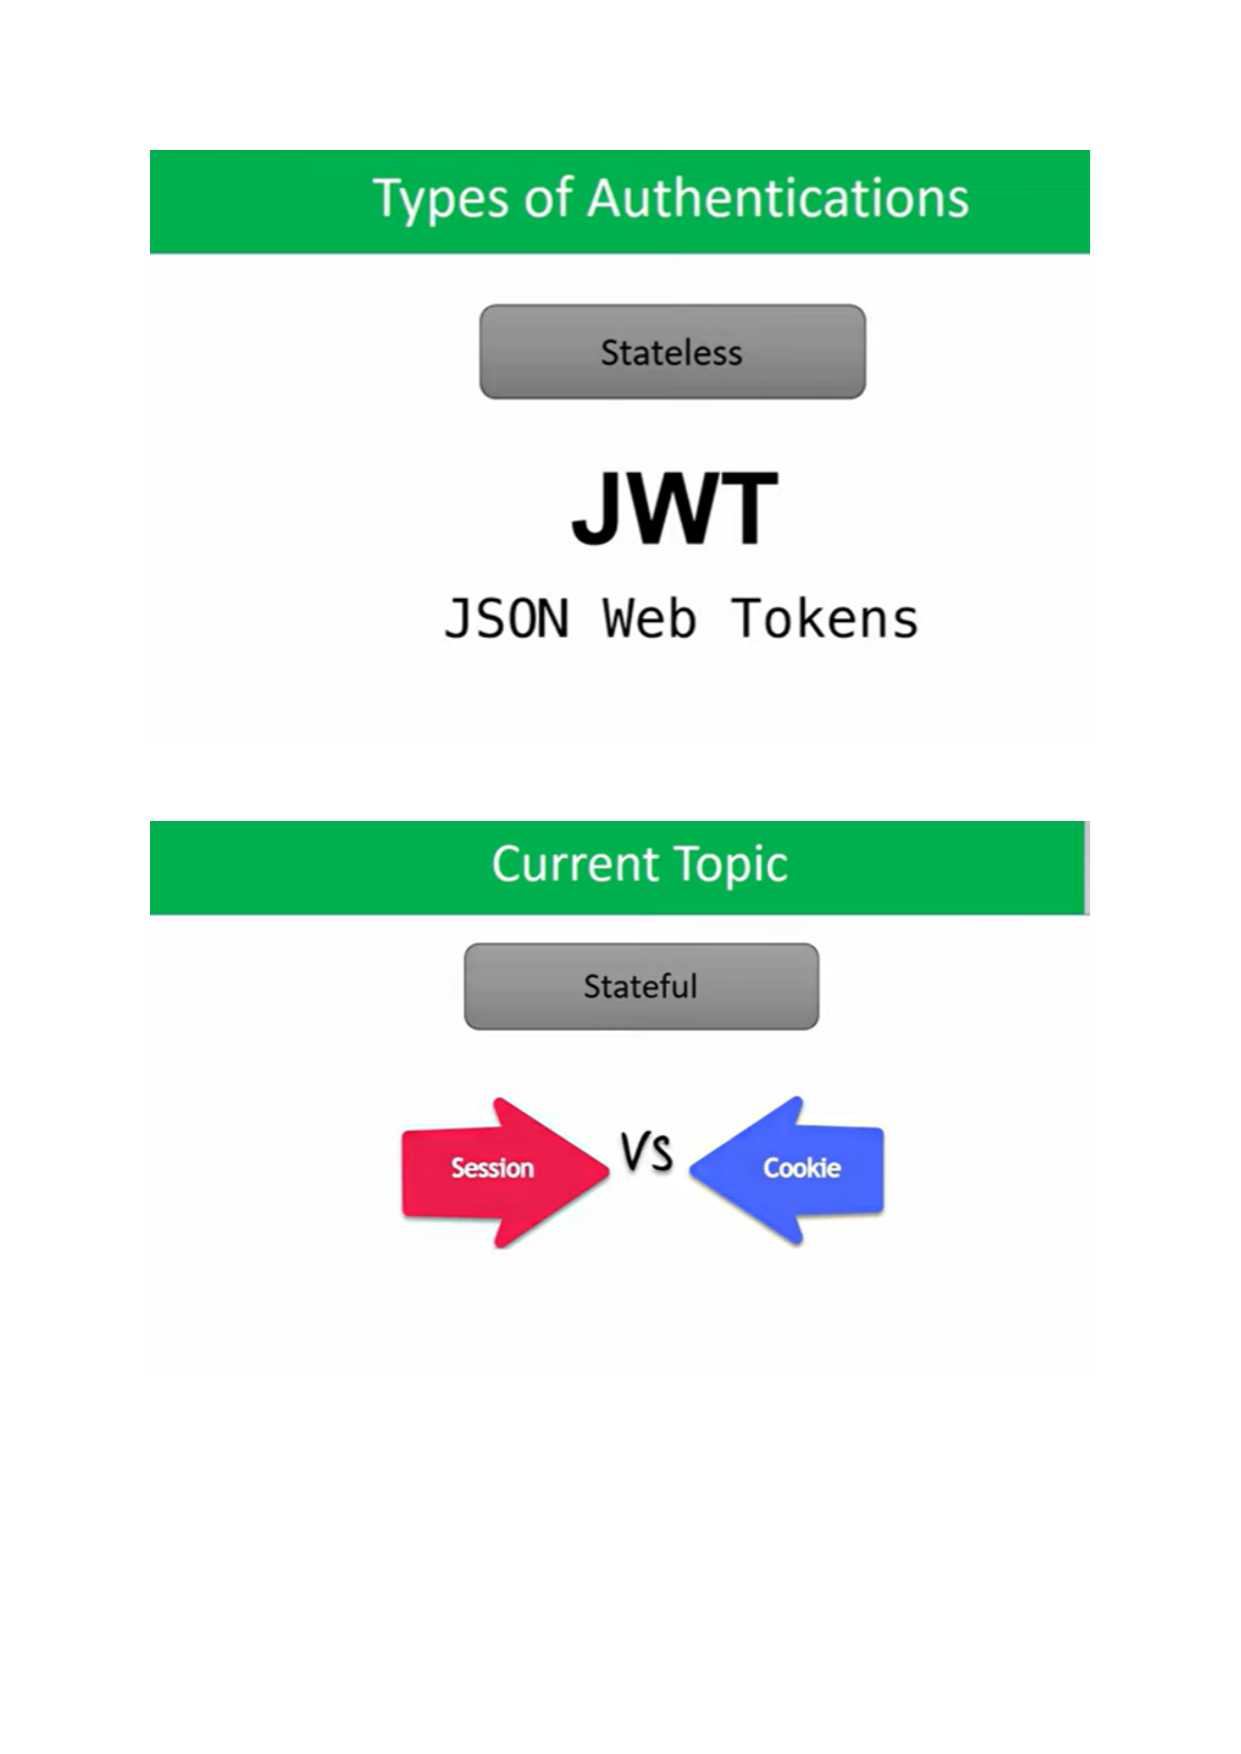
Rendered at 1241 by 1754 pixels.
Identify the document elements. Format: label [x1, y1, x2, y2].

picture [150, 150, 1091, 737]
picture [150, 821, 1091, 1371]
